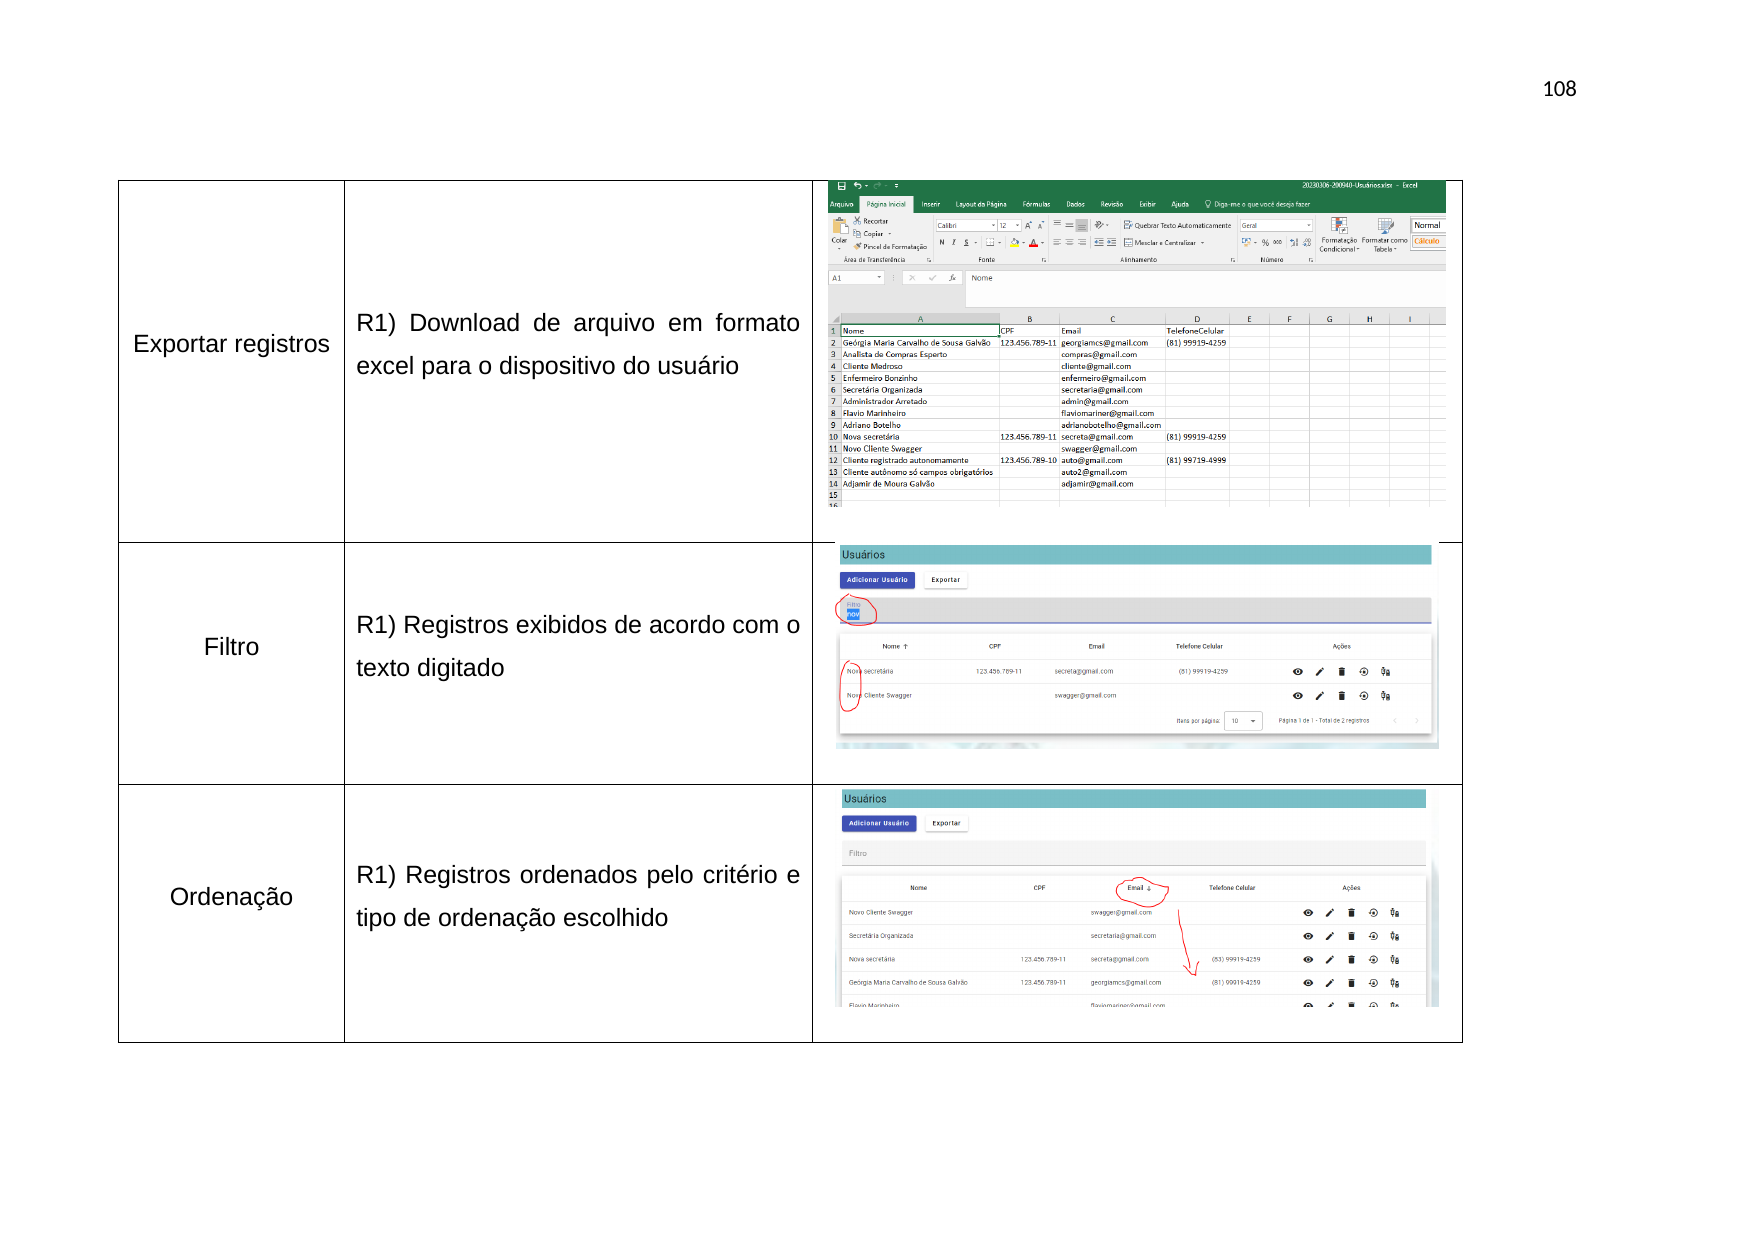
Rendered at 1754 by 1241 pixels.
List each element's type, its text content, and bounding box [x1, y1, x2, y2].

table_cell R1) Registros ordenados pelo critério e tipo de ordenação escolhido [345, 785, 812, 1042]
picture [835, 785, 1439, 1007]
table_cell R1) Registros exibidos de acordo com o texto digitado [345, 543, 812, 784]
table_cell Exportar registros [119, 181, 344, 542]
picture [835, 542, 1439, 749]
table_cell R1) Download de arquivo em formato excel para o dispositivo do usuário [345, 181, 812, 542]
picture [828, 180, 1446, 507]
table_cell [813, 785, 1462, 1042]
table_cell [813, 543, 1462, 784]
table_cell Filtro [119, 543, 344, 784]
table_cell [813, 181, 1462, 542]
table_cell Ordenação [119, 785, 344, 1042]
